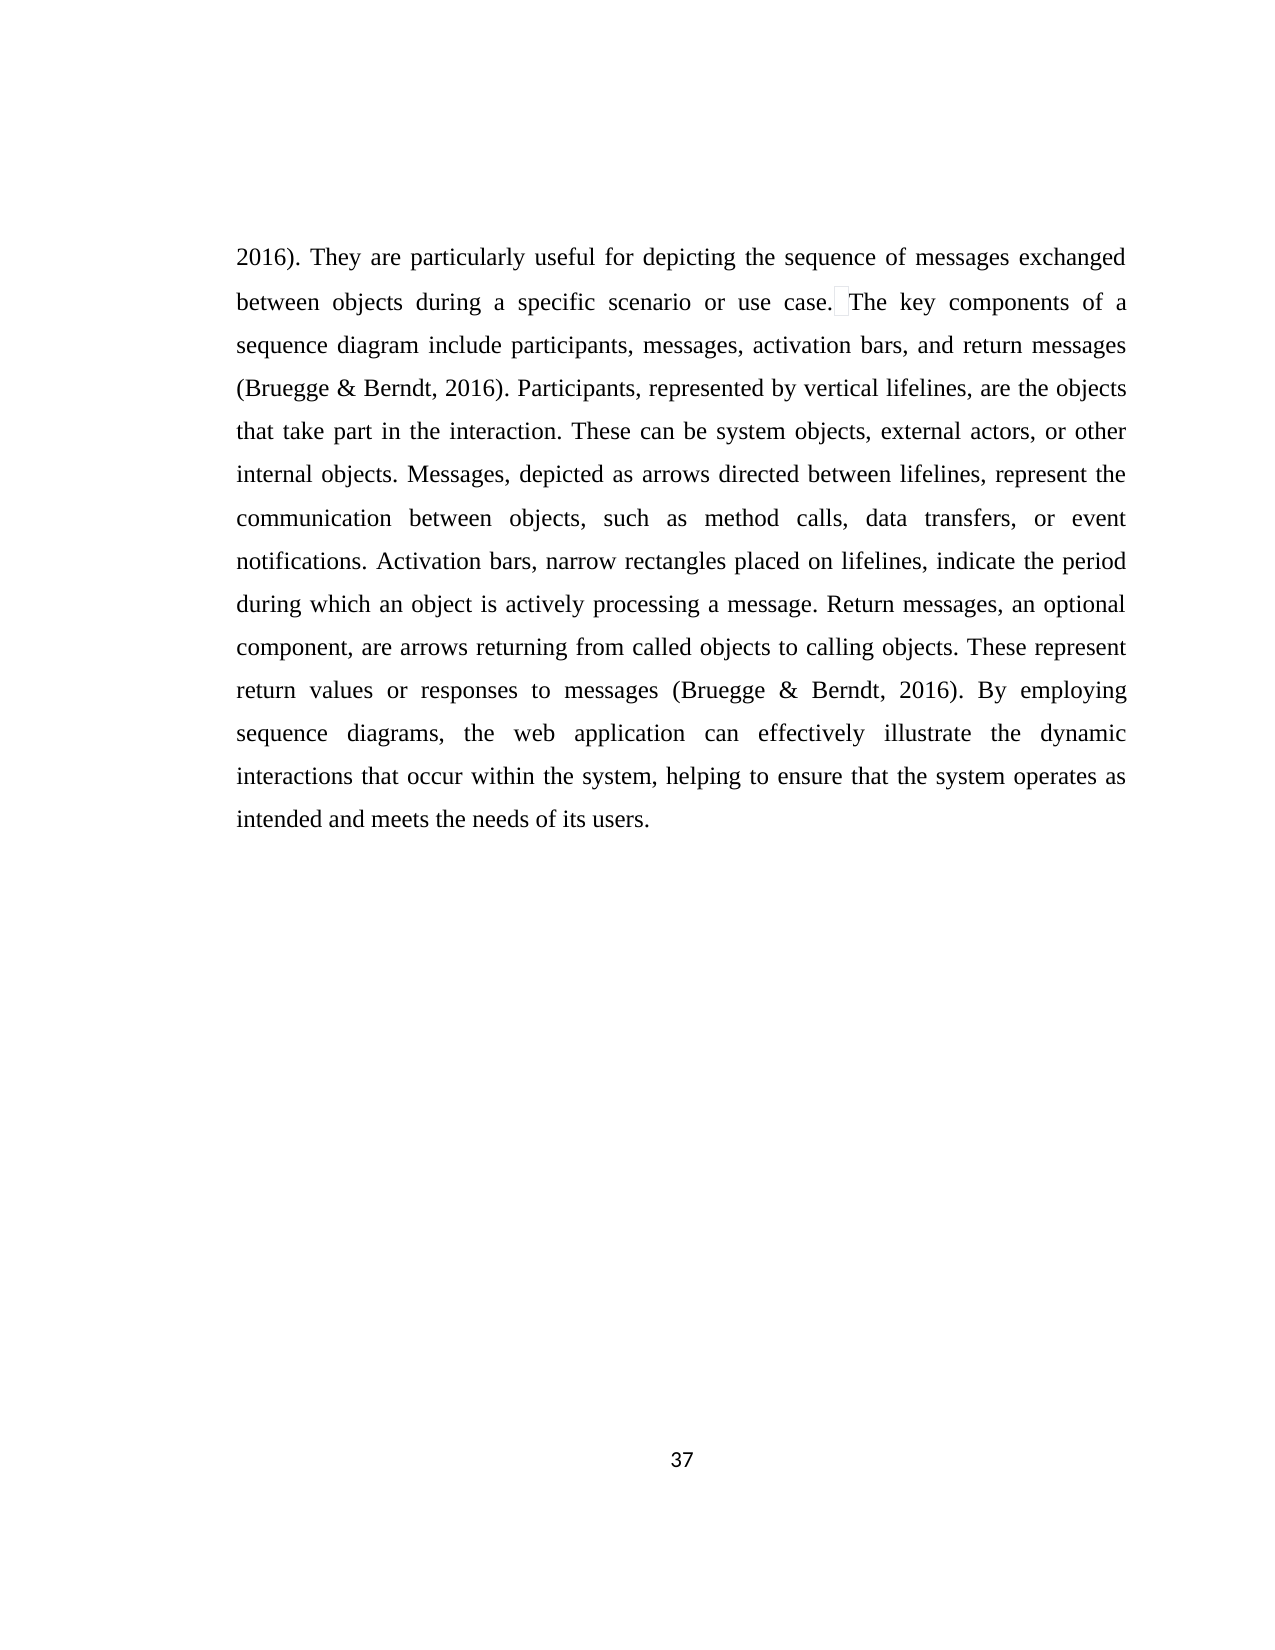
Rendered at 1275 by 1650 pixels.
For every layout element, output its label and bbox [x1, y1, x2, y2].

text [236, 242, 1127, 833]
